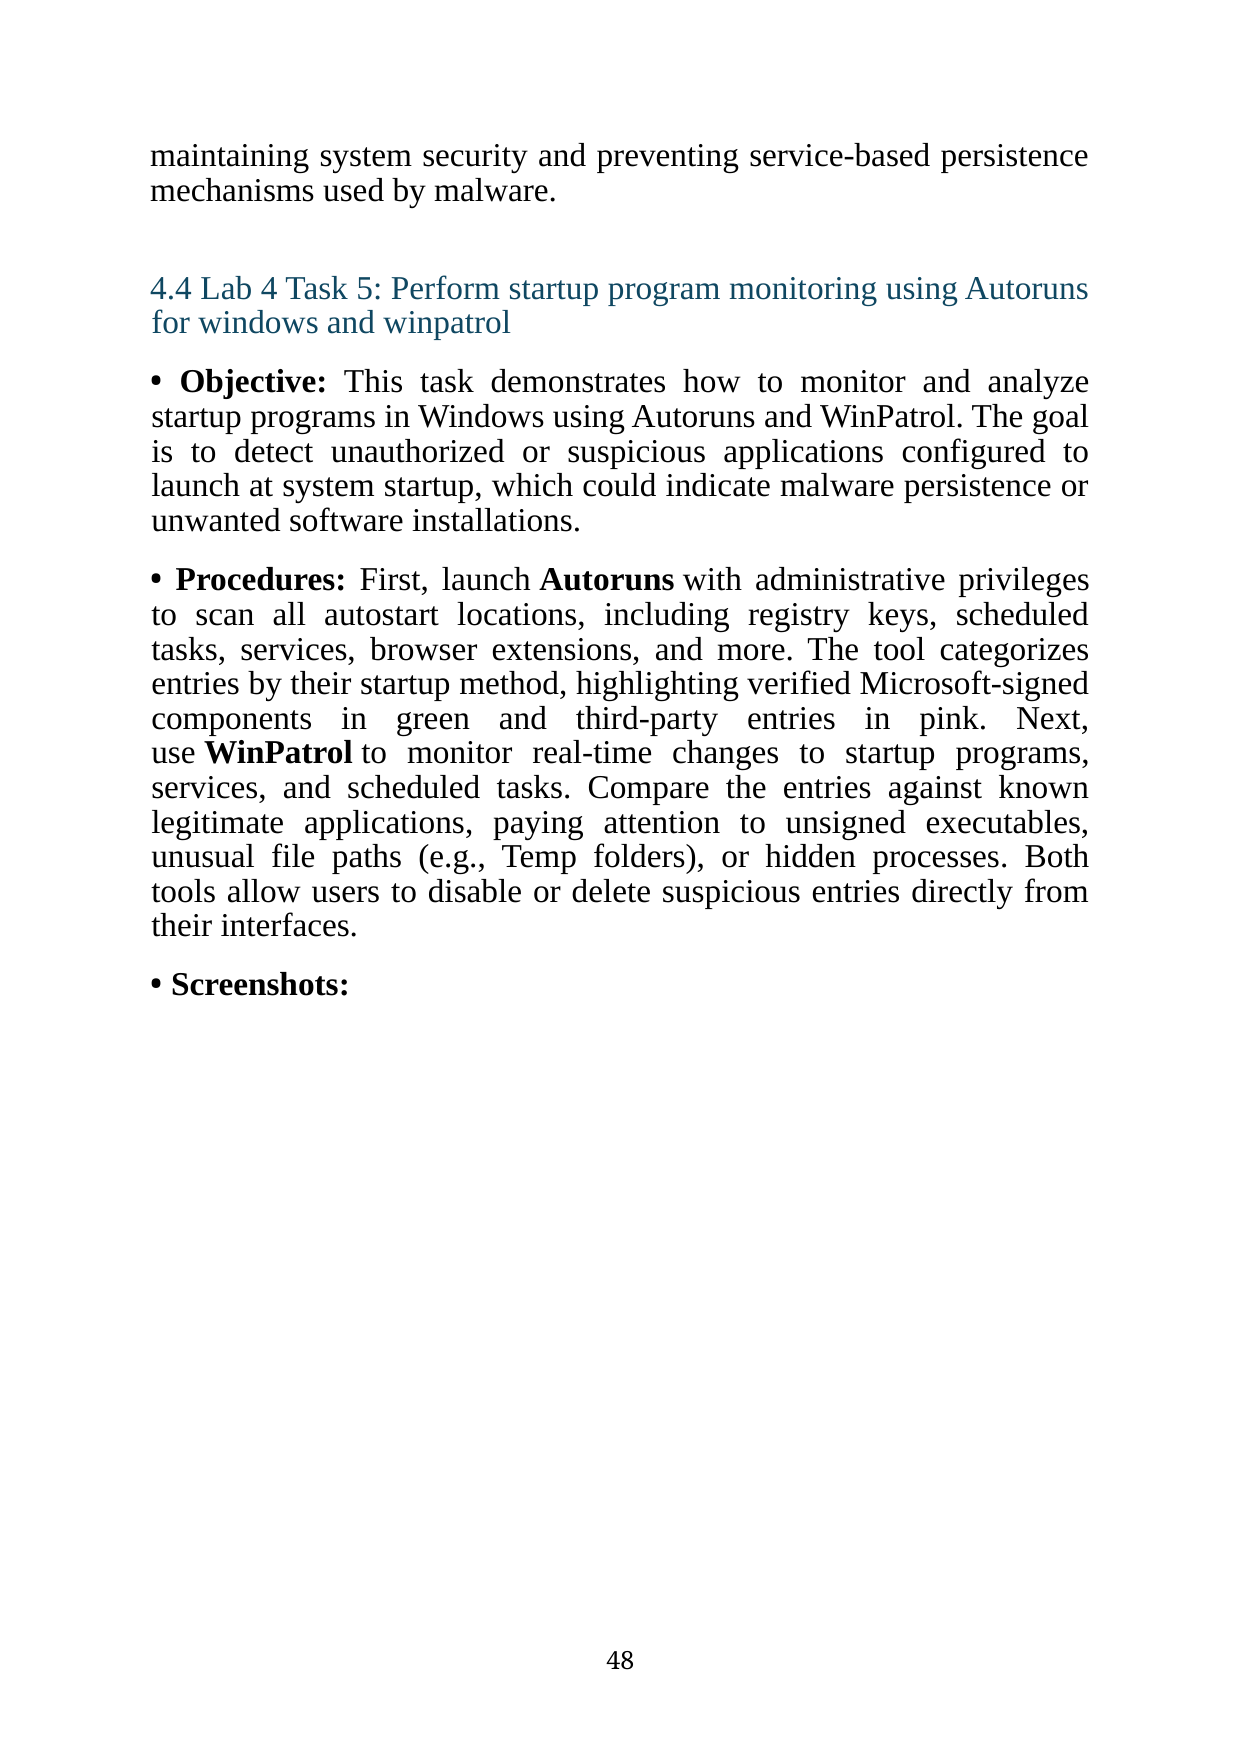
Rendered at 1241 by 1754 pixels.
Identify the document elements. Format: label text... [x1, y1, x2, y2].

text • Objective: This task demonstrates how to monitor and analyze startup programs in Windows using Autoruns and WinPatrol. The goal is to detect unauthorized or suspicious applications configured to launch at system startup, which could indicate malware persistence or unwanted software installations. [150, 359, 1090, 539]
text • Screenshots: [150, 963, 1090, 1004]
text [150, 139, 1090, 208]
text 4.4 Lab 4 Task 5: Perform startup program monitoring using Autoruns for windows and winpatrol [150, 272, 1090, 341]
text • Procedures: First, launch Autoruns with administrative privileges to scan all autostart locations, including registry keys, scheduled tasks, services, browser extensions, and more. The tool categorizes entries by their startup method, highlighting verified Microsoft-signed components in green and third-party entries in pink. Next, use WinPatrol to monitor real-time changes to startup programs, services, and scheduled tasks. Compare the entries against known legitimate applications, paying attention to unsigned executables, unusual file paths (e.g., Temp folders), or hidden processes. Both tools allow users to disable or delete suspicious entries directly from their interfaces. [150, 557, 1090, 944]
